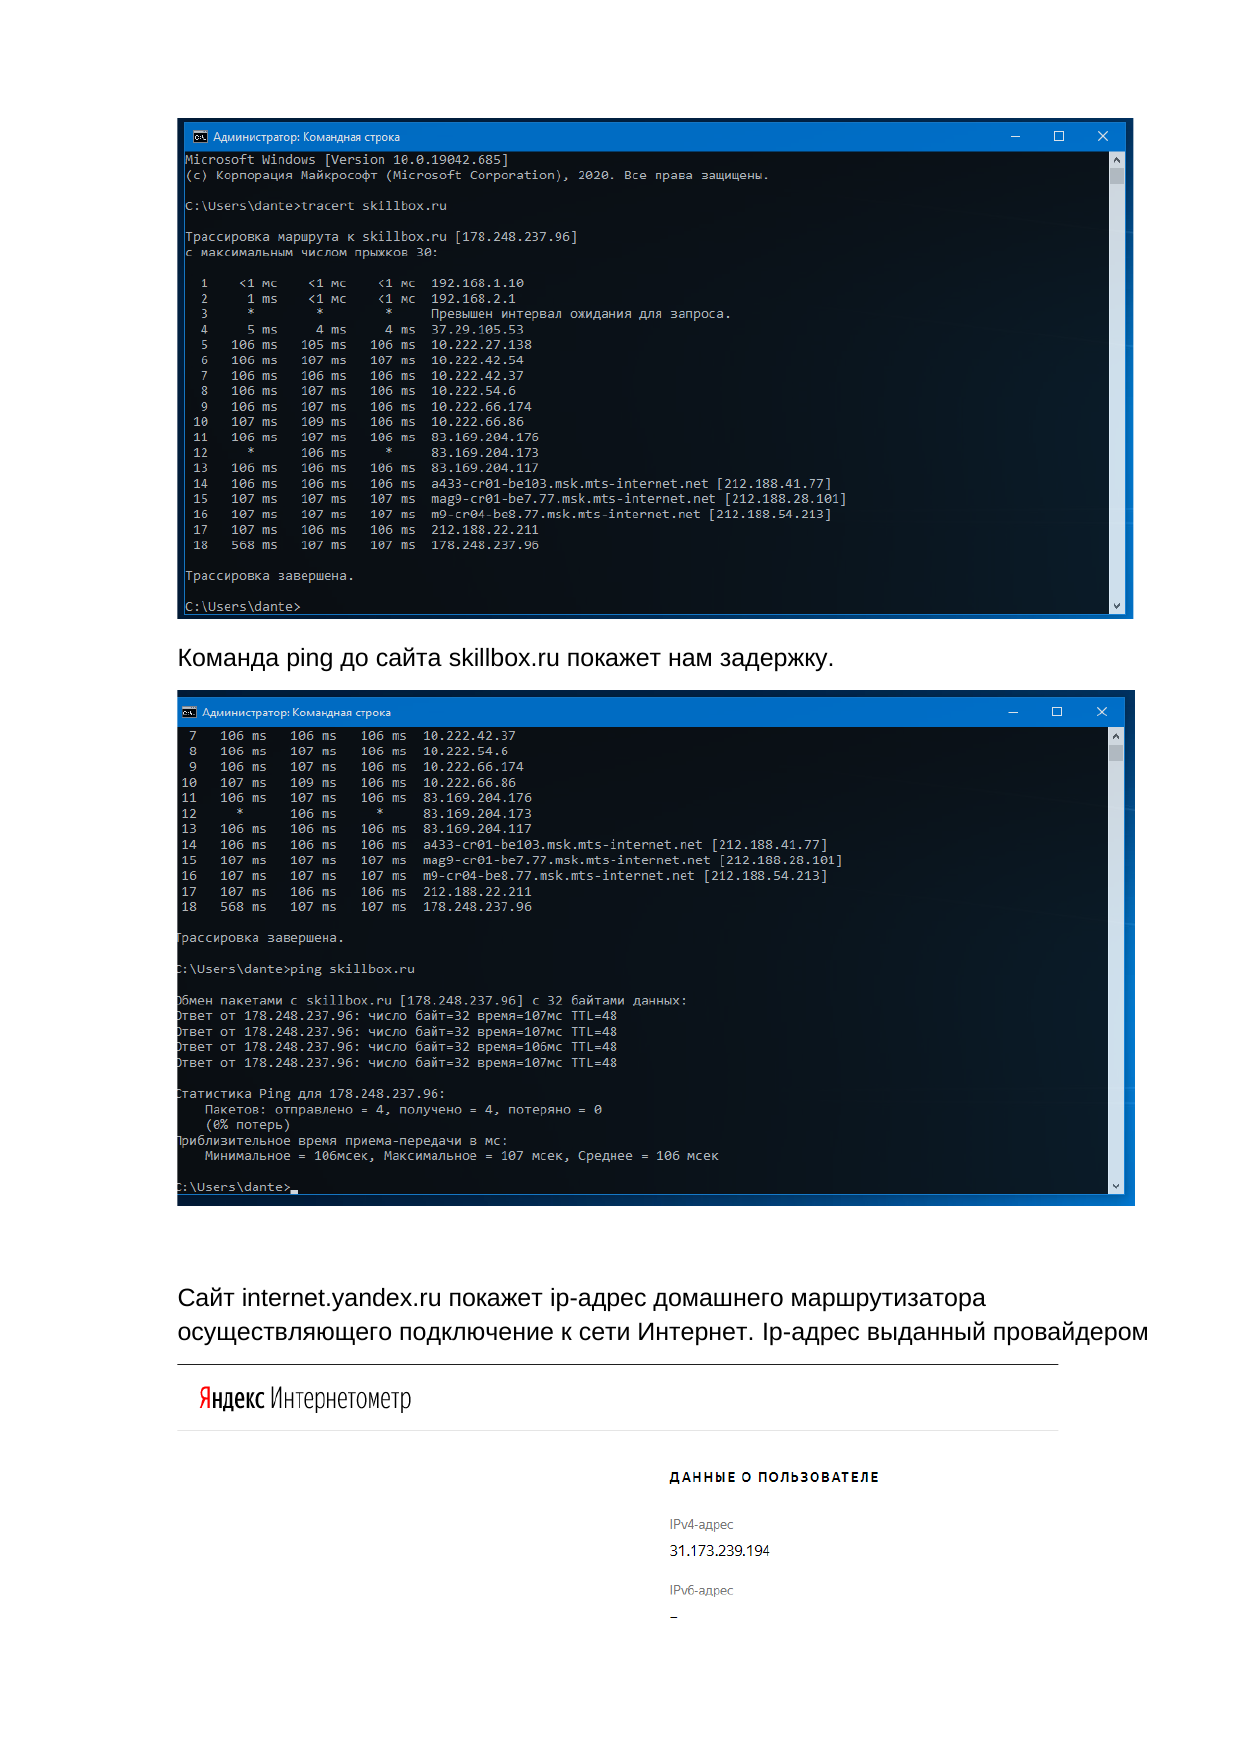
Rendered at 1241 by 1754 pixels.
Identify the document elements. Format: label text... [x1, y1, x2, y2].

picture [177, 118, 1134, 619]
text Команда ping до сайта skillbox.ru покажет нам задержку. [177, 637, 1152, 672]
picture [177, 1364, 1059, 1634]
text Сайт internet.yandex.ru покажет ip-адрес домашнего маршрутизатора осуществляющего подключение к сети Интернет. Ip-адрес выданный провайдером [177, 1277, 1152, 1346]
picture [177, 690, 1135, 1206]
